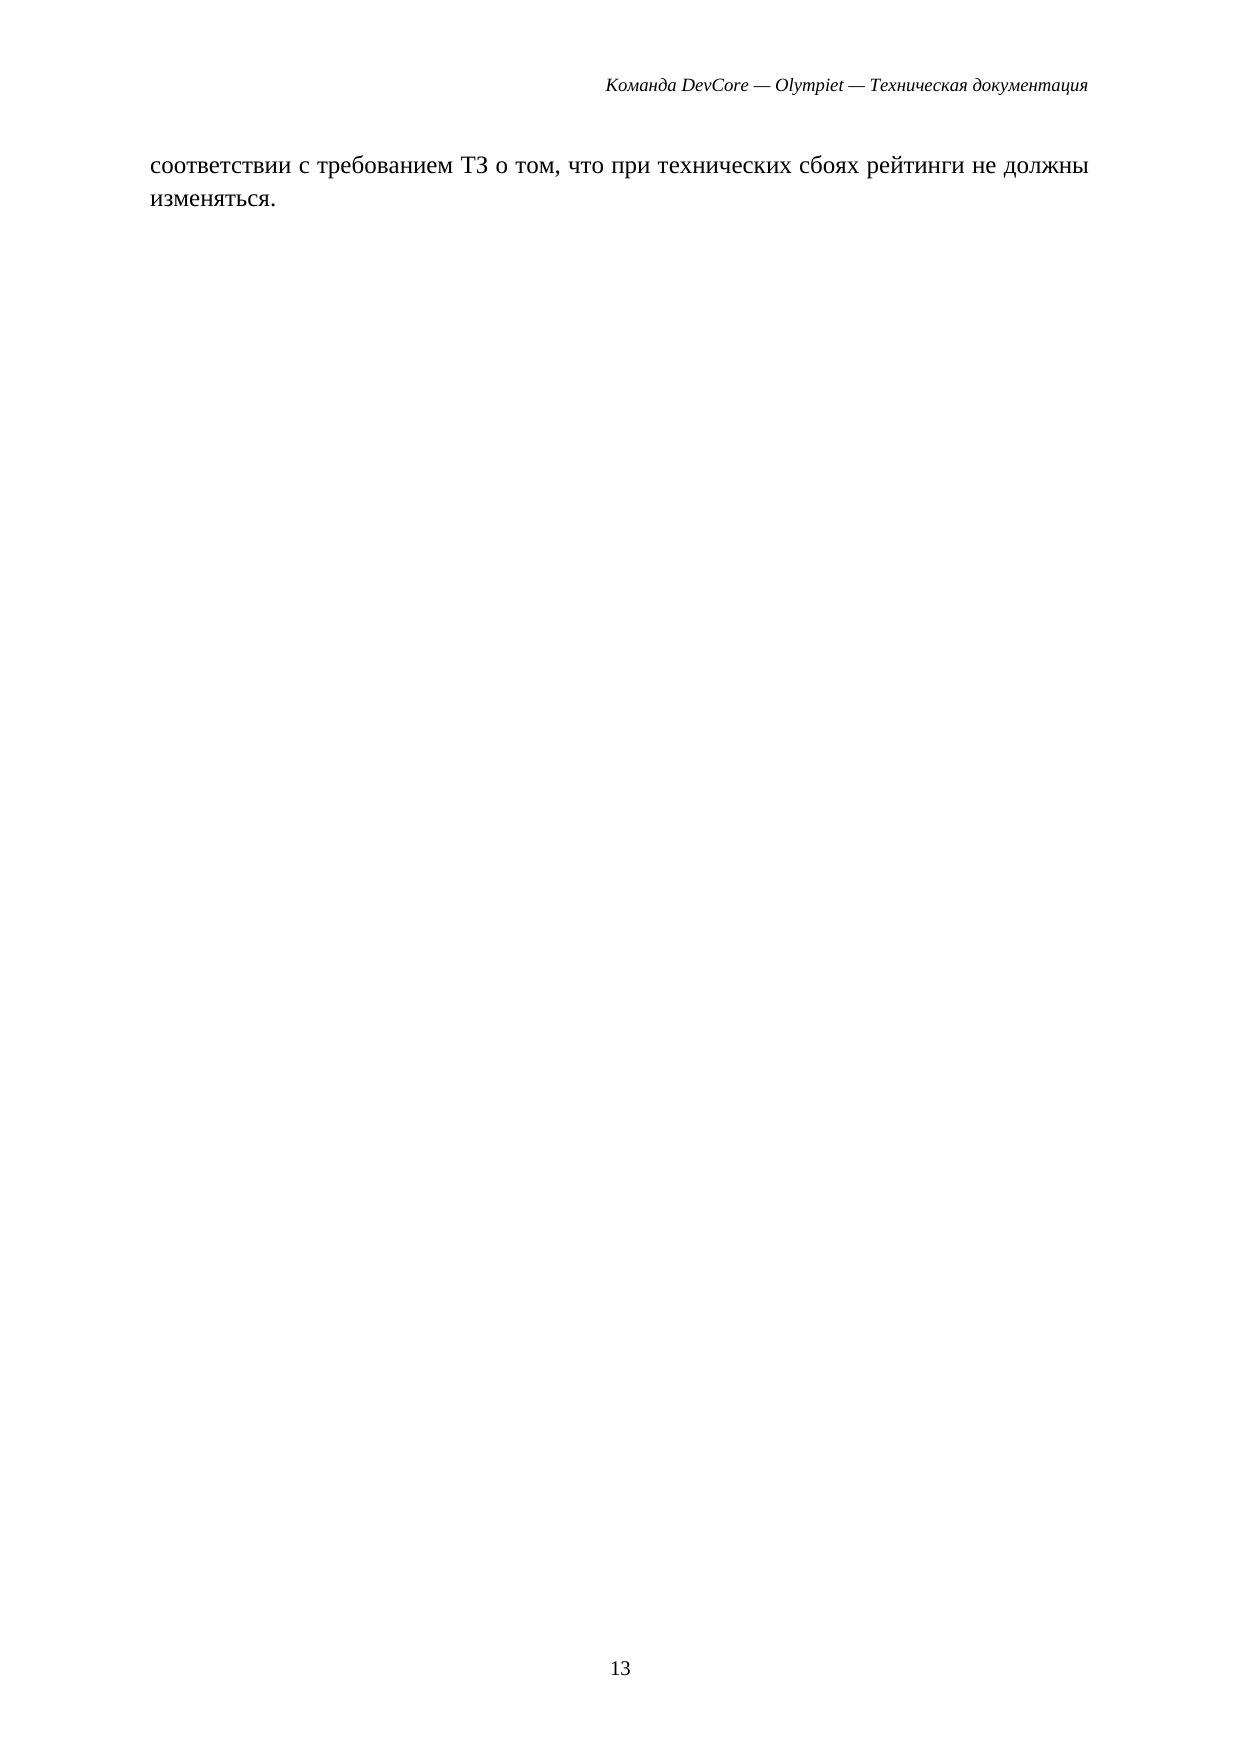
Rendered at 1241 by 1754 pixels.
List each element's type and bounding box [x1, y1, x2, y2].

text [150, 150, 1090, 212]
